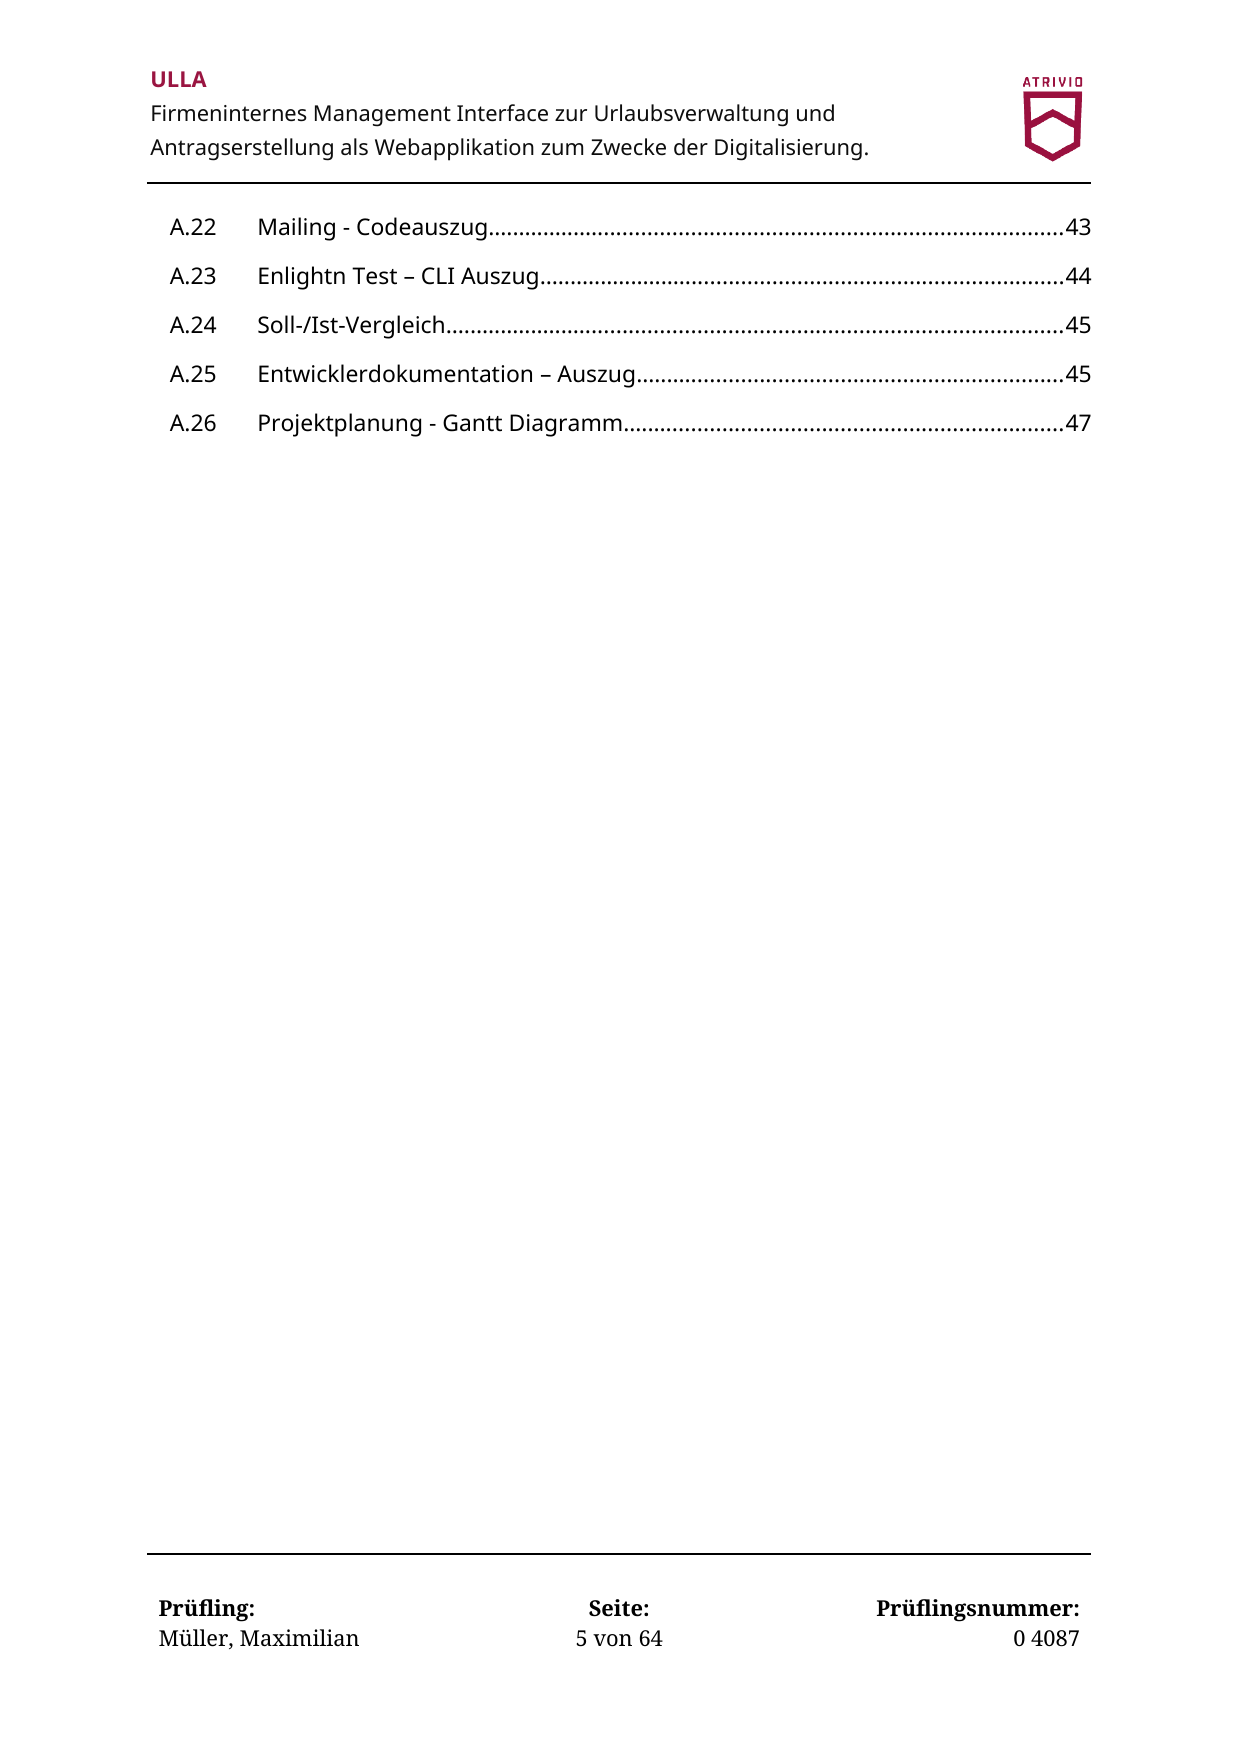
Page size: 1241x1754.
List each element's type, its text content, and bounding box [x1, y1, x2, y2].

text A.22 Mailing - Codeauszug 43 [169, 211, 1093, 242]
picture [1013, 67, 1092, 171]
text A.24 Soll-/Ist-Vergleich 45 [169, 309, 1093, 340]
text A.23 Enlightn Test – CLI Auszug 44 [169, 260, 1093, 291]
text A.26 Projektplanung - Gantt Diagramm 47 [169, 407, 1093, 438]
text A.25 Entwicklerdokumentation – Auszug 45 [169, 358, 1093, 389]
